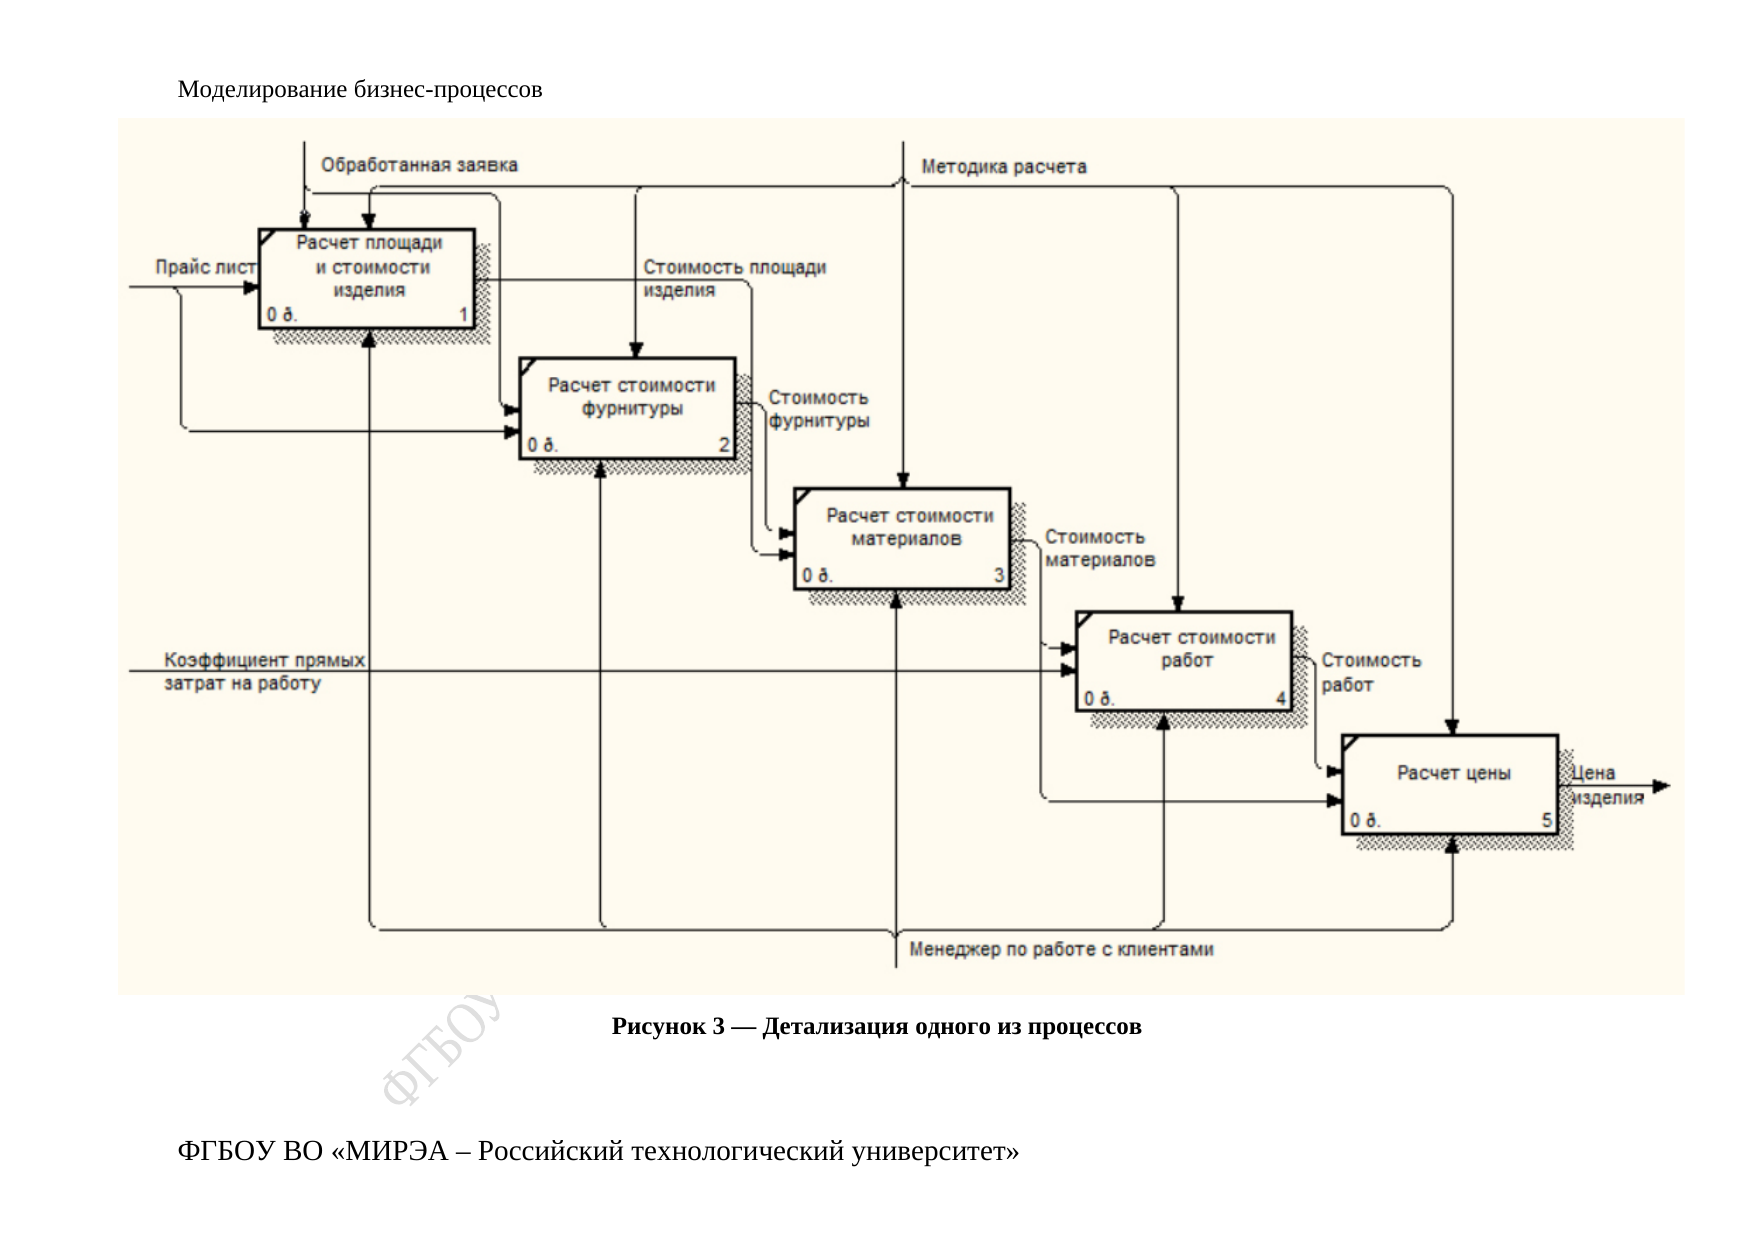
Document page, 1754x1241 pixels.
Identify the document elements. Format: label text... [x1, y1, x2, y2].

text Рисунок 3 — Детализация одного из процессов [118, 1011, 1636, 1040]
picture [118, 118, 1685, 995]
